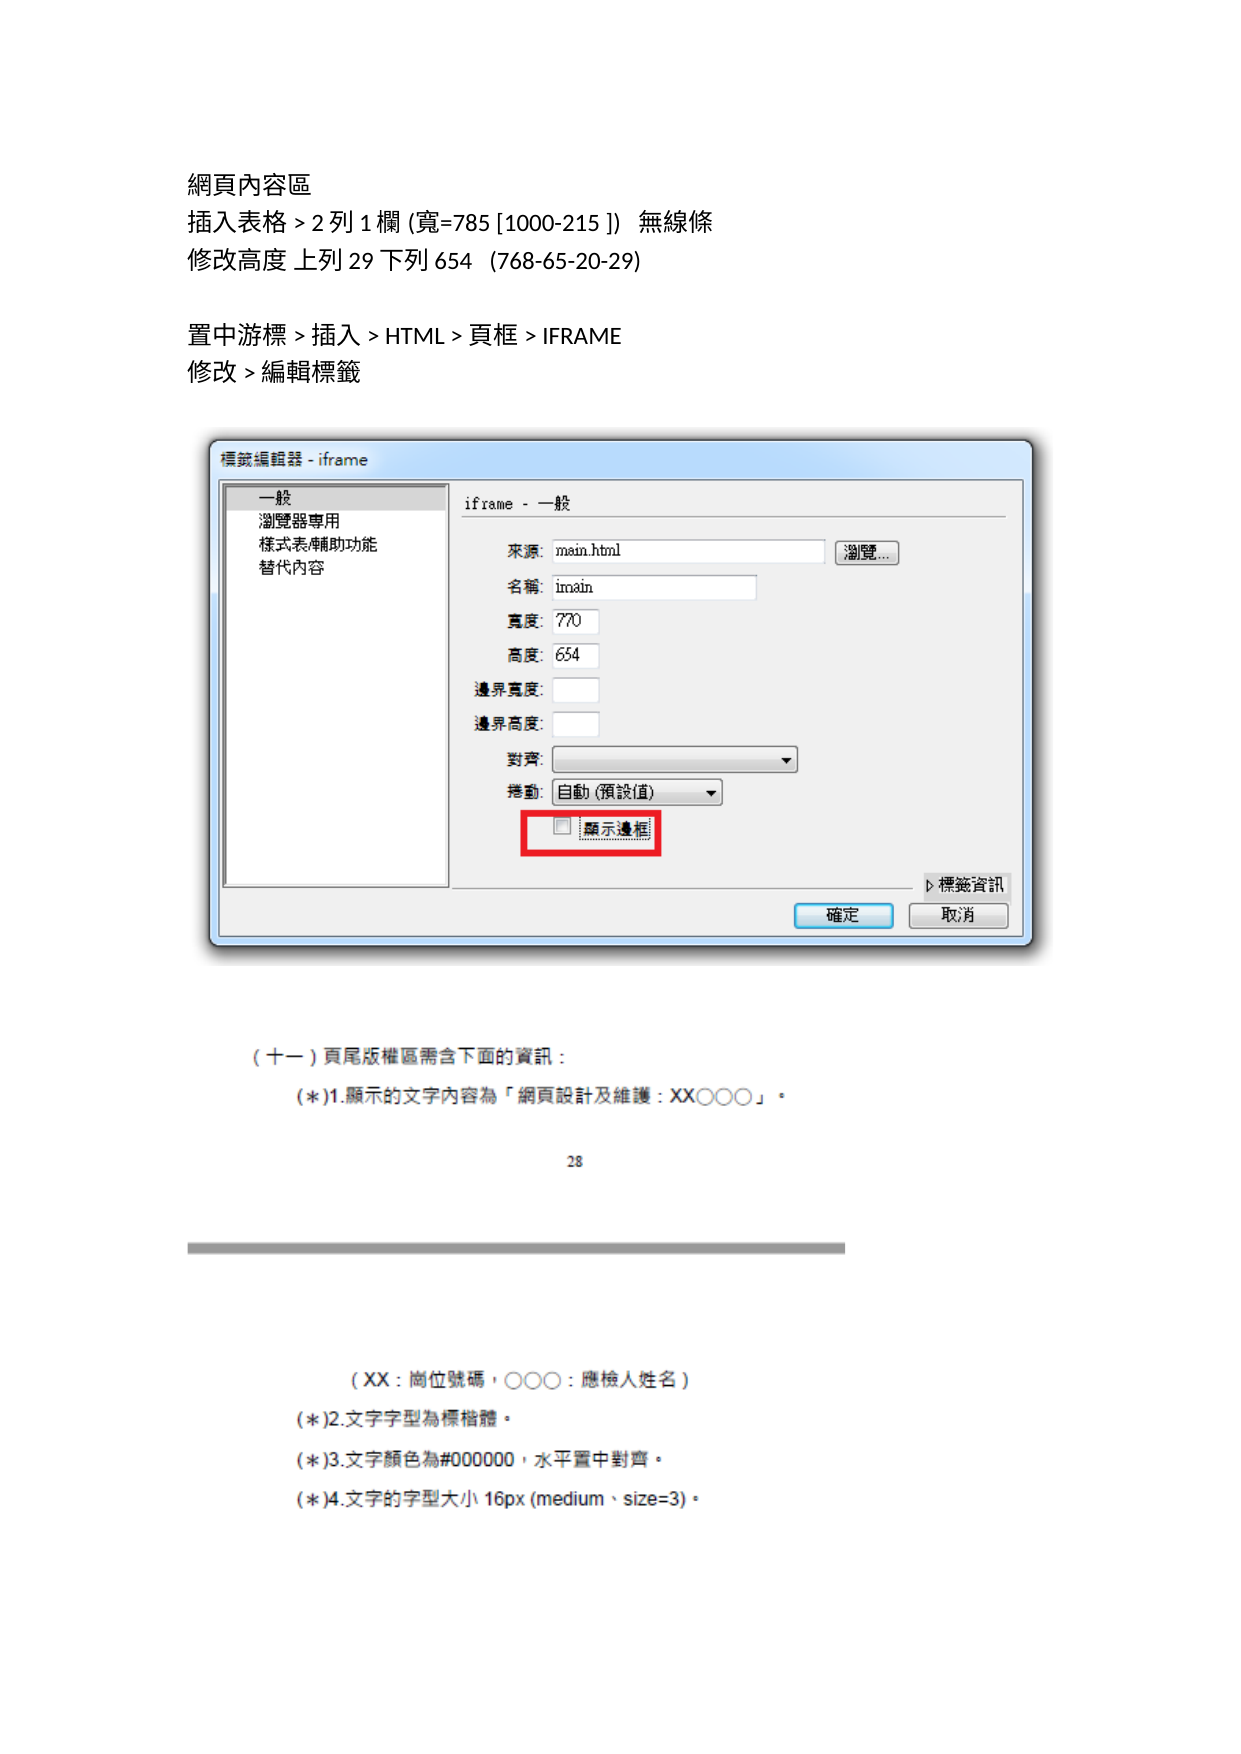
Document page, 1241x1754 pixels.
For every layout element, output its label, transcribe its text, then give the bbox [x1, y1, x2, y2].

text 網頁內容區 [187, 164, 1053, 202]
picture [187, 1027, 846, 1523]
text 插入表格 > 2列1欄 (寬=785 [1000-215 ]) 無線條 [187, 202, 1053, 239]
text 修改 > 編輯標籤 [187, 352, 1053, 389]
text 置中游標 > 插入 > HTML > 頁框 > IFRAME [187, 314, 1053, 352]
text 修改高度 上列29 下列654 (768-65-20-29) [187, 239, 1053, 277]
picture [187, 427, 1054, 966]
